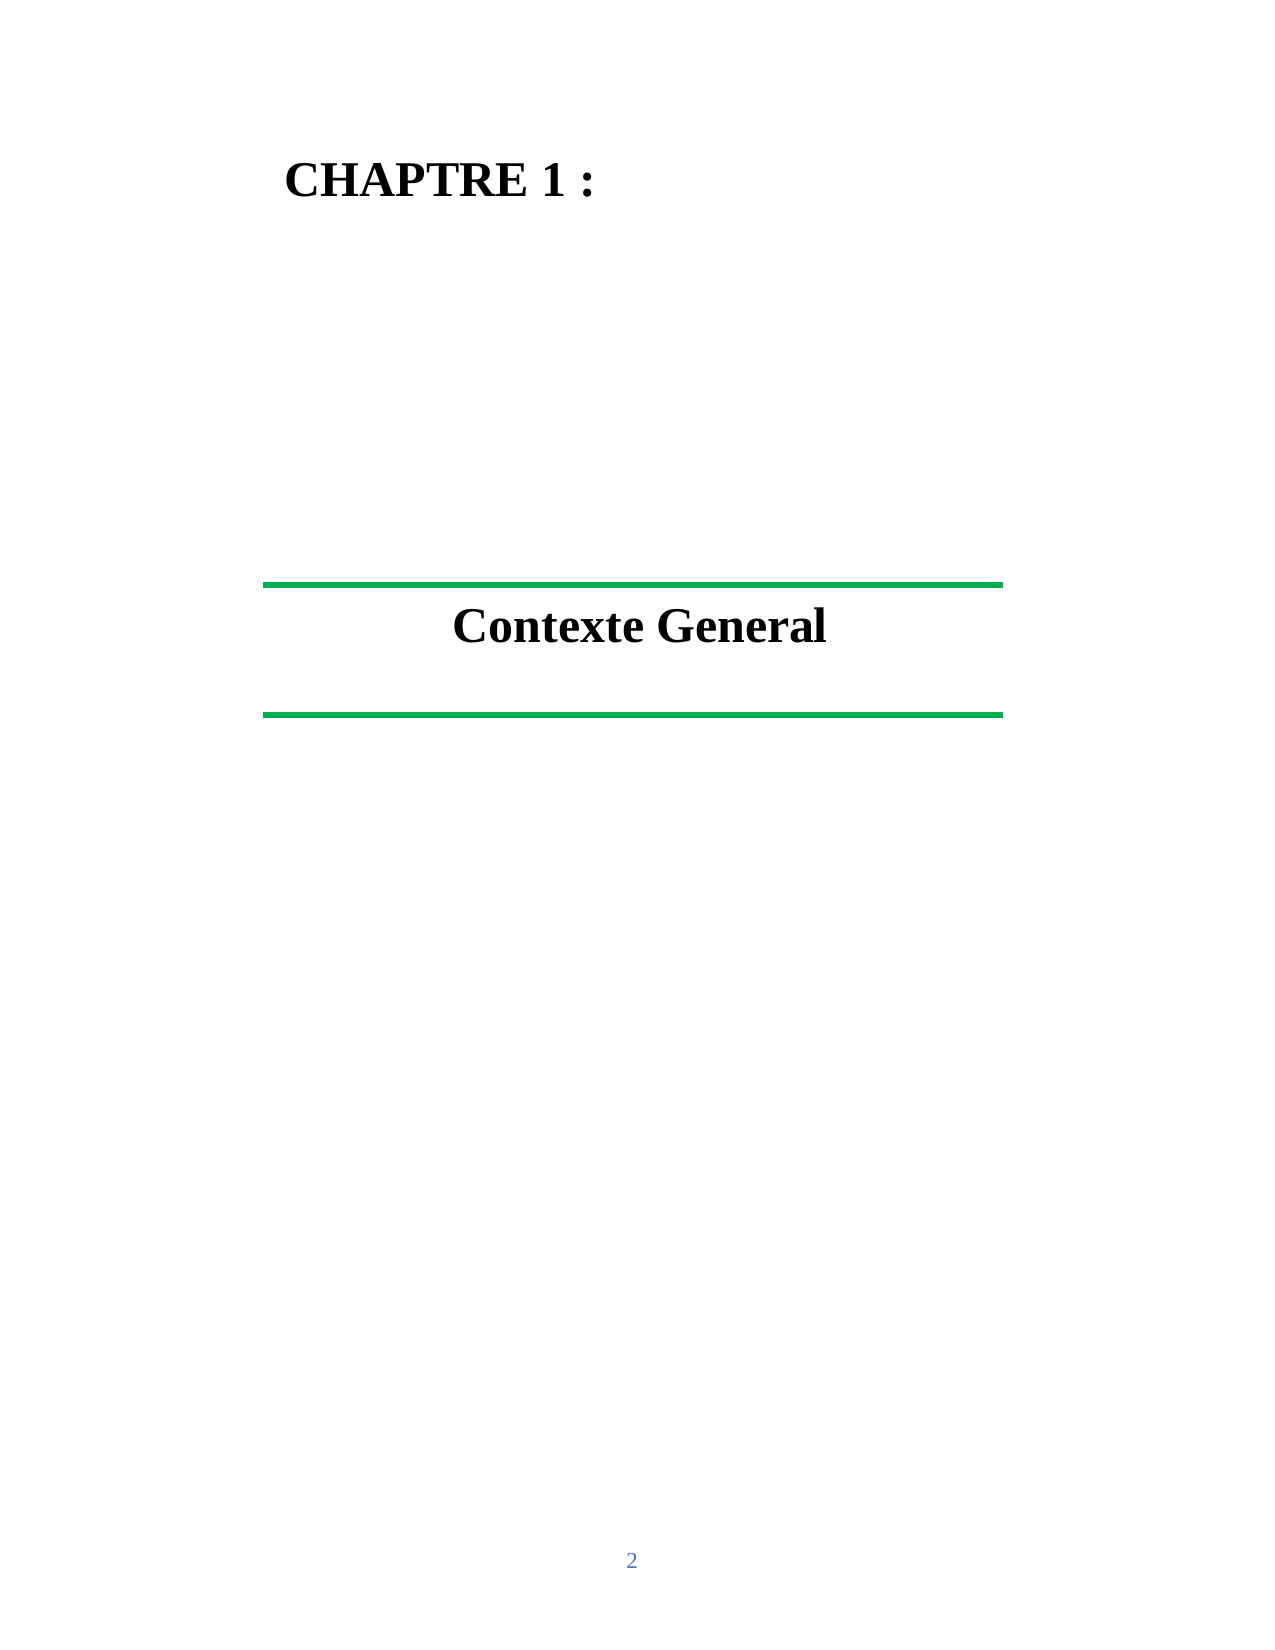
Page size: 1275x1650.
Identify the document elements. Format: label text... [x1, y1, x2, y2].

title Contexte General [133, 596, 1148, 653]
title CHAPTRE 1 : [284, 150, 1254, 207]
